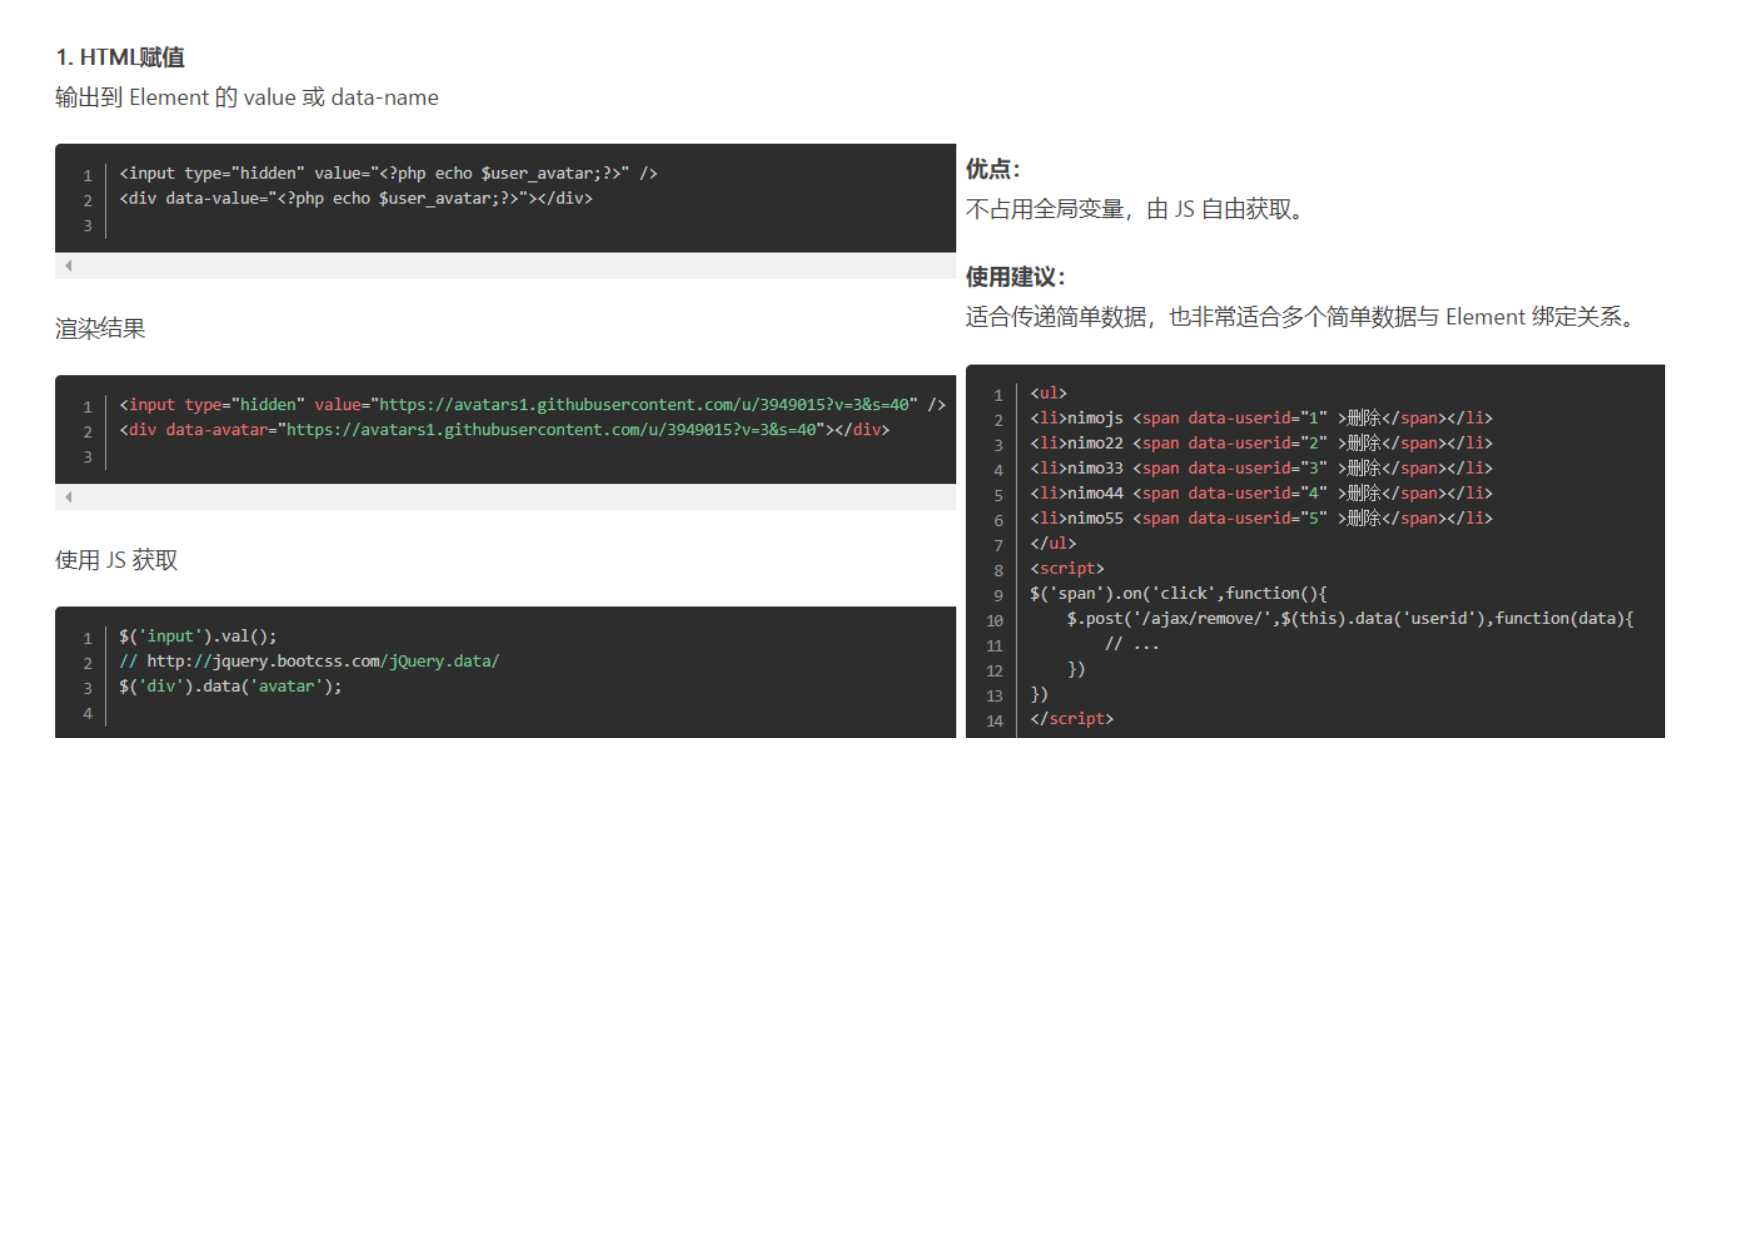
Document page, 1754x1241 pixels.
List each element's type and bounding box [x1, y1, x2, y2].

picture [44, 35, 1666, 738]
